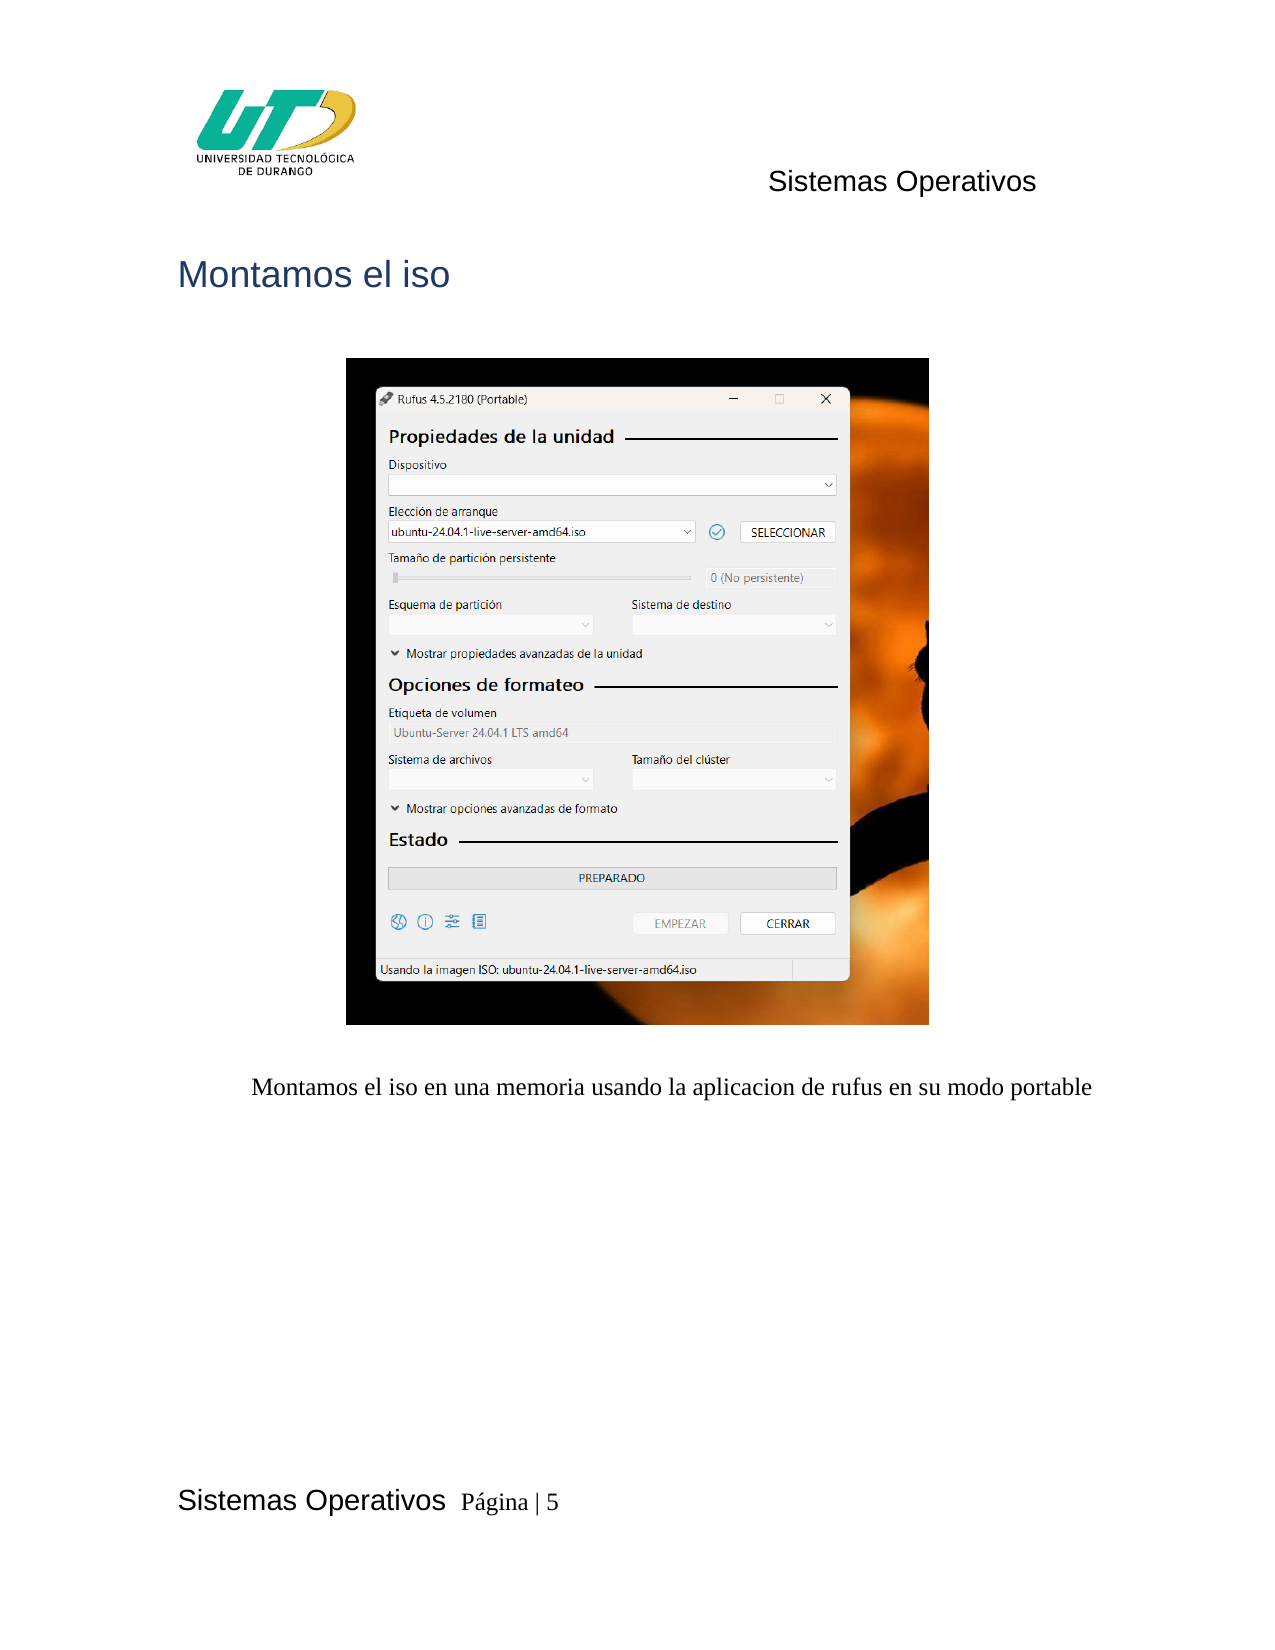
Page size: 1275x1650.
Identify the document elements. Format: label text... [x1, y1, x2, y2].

text Montamos el iso en una memoria usando la aplicacion de rufus en su modo portable [177, 1072, 1098, 1101]
picture [346, 358, 929, 1025]
picture [177, 73, 374, 192]
subtitle Montamos el iso [177, 252, 1098, 295]
